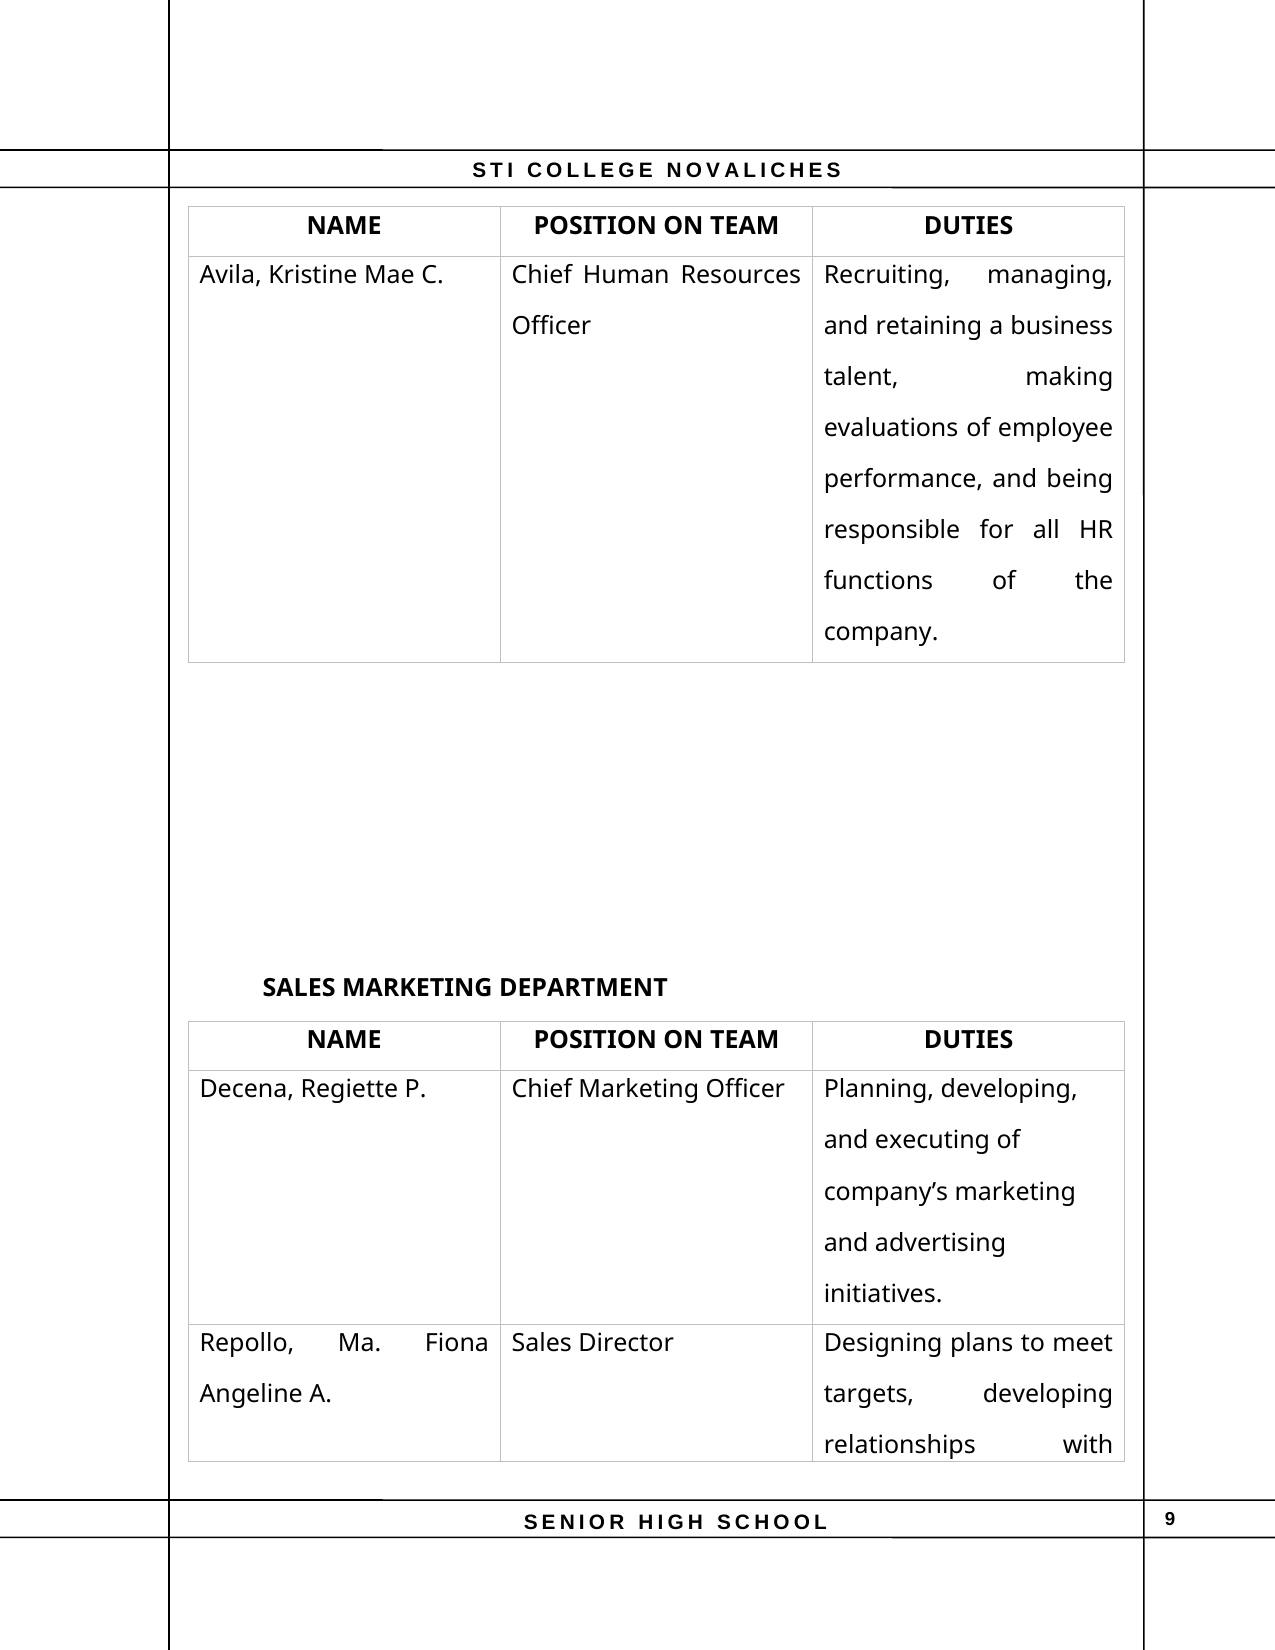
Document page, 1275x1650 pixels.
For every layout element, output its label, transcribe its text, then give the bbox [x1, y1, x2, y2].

table_header NAME [189, 1022, 500, 1070]
table_cell Avila, Kristine Mae C. [189, 257, 500, 662]
table_cell Chief Marketing Officer [501, 1071, 812, 1323]
table_header POSITION ON TEAM [501, 1022, 812, 1070]
table_header POSITION ON TEAM [501, 207, 812, 256]
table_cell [189, 1325, 500, 1461]
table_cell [813, 1325, 1124, 1461]
table_cell Decena, Regiette P. [189, 1071, 500, 1323]
table_cell Recruiting, managing, and retaining a business talent, making evaluations of employee performance, and being responsible for all HR functions of the company. [813, 257, 1124, 662]
table_header NAME [189, 207, 500, 256]
table_cell Planning, developing, and executing of company’s marketing and advertising initiatives. [813, 1071, 1124, 1323]
table_cell Chief Human Resources Officer [501, 257, 812, 662]
text SALES MARKETING DEPARTMENT [187, 969, 1125, 1004]
table_cell Sales Director [501, 1325, 812, 1461]
table_header DUTIES [813, 207, 1124, 256]
table_header DUTIES [813, 1022, 1124, 1070]
